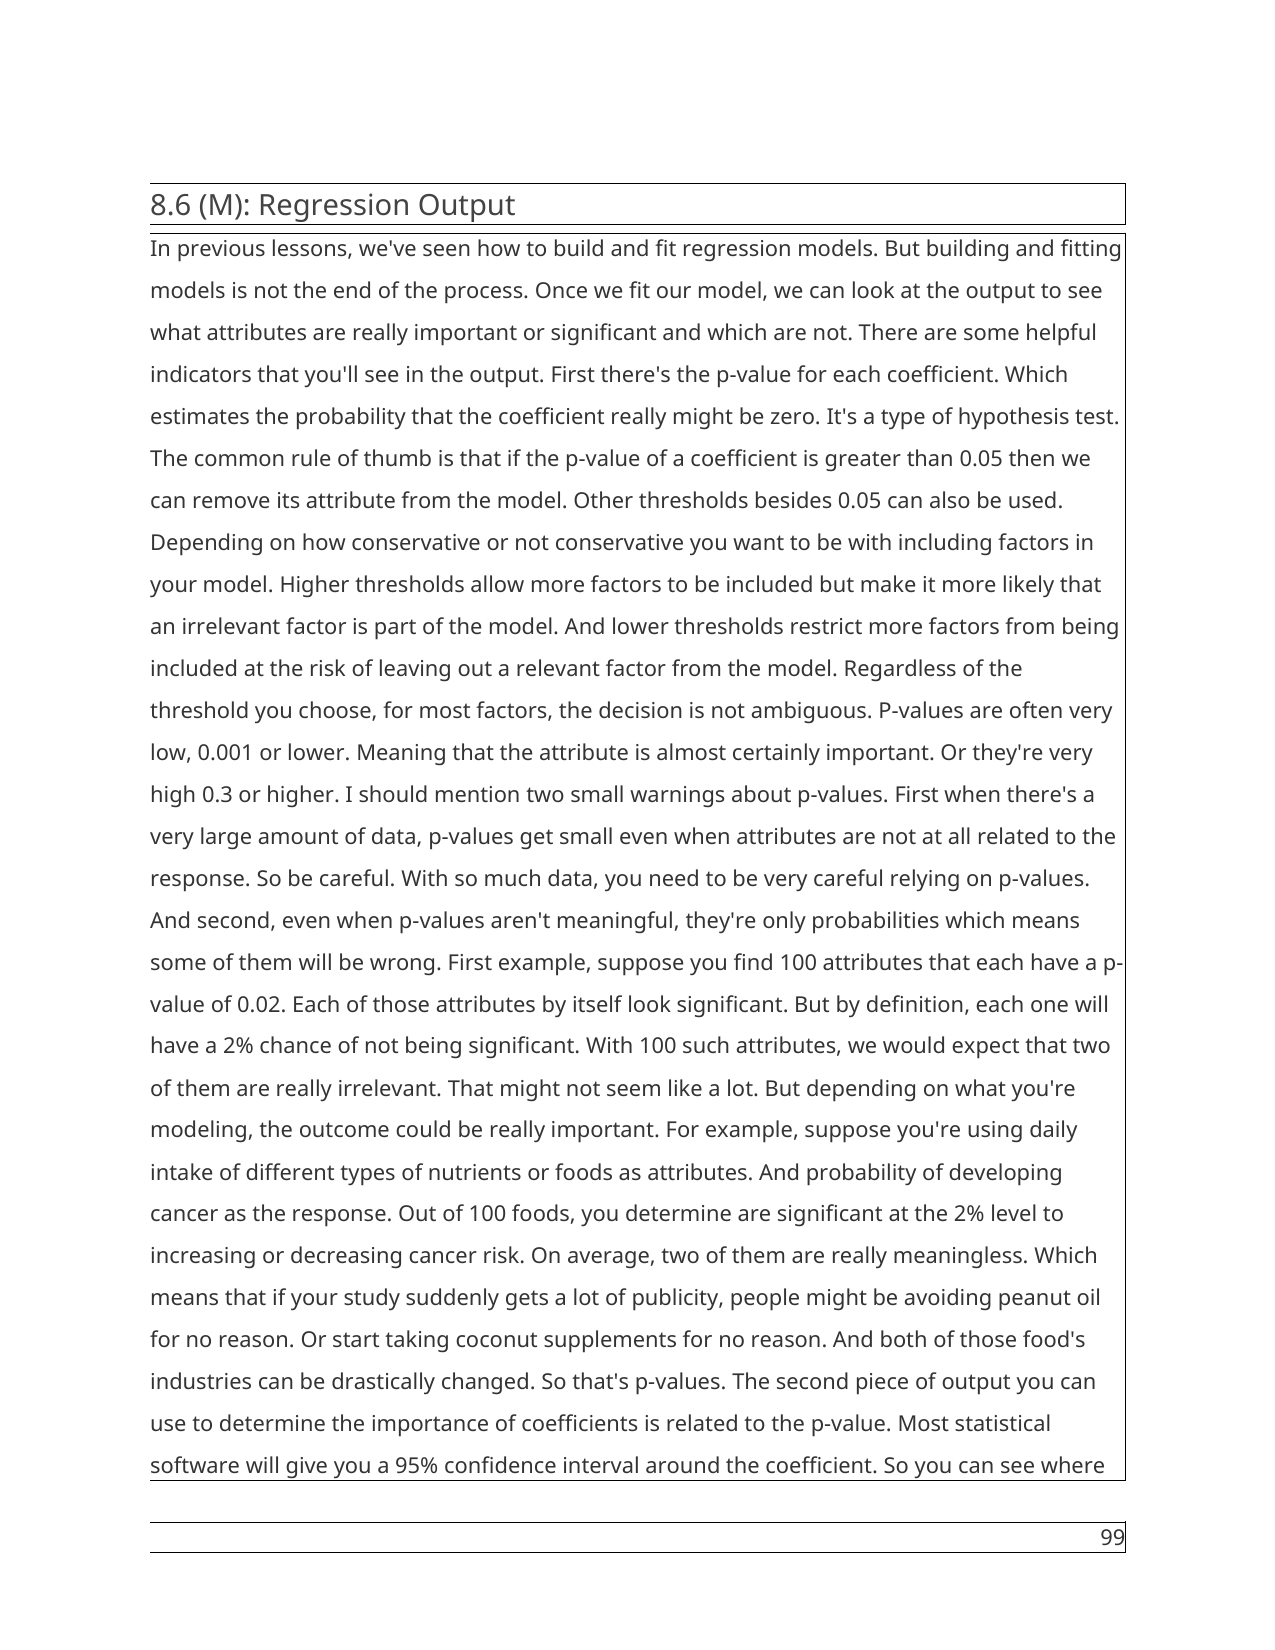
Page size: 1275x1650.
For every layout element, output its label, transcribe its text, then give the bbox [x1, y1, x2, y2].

subtitle 8.6 (M): Regression Output [150, 184, 1125, 224]
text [150, 234, 1125, 1480]
